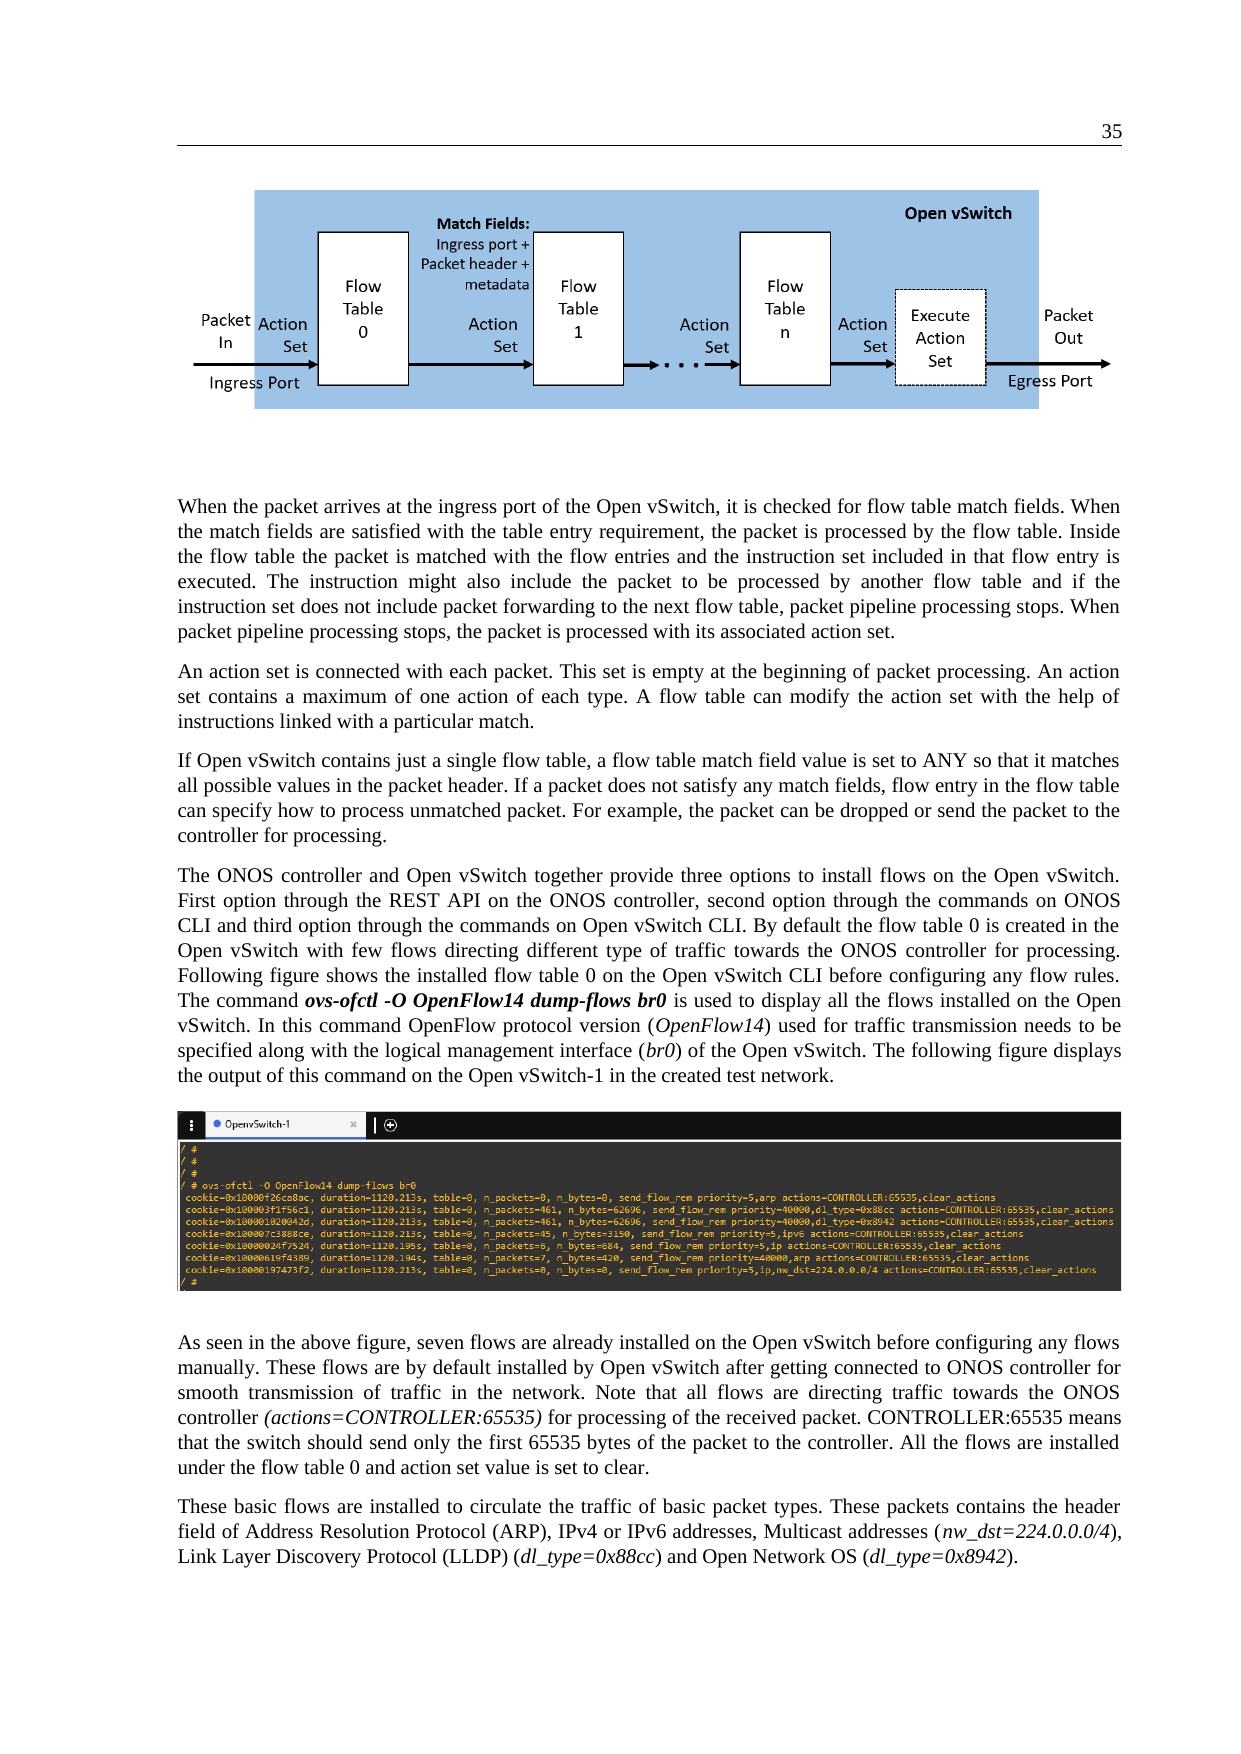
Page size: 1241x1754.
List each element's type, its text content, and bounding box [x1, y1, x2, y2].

text These basic flows are installed to circulate the traffic of basic packet types. These packets contains the header field of Address Resolution Protocol (ARP), IPv4 or IPv6 addresses, Multicast addresses (nw_dst=224.0.0.0/4), Link Layer Discovery Protocol (LLDP) (dl_type=0x88cc) and Open Network OS (dl_type=0x8942). [177, 1493, 1122, 1568]
text If Open vSwitch contains just a single flow table, a flow table match field value is set to ANY so that it matches all possible values in the packet header. If a packet does not satisfy any match fields, flow entry in the flow table can specify how to process unmatched packet. For example, the packet can be dropped or send the packet to the controller for processing. [177, 747, 1122, 847]
text The ONOS controller and Open vSwitch together provide three options to install flows on the Open vSwitch. First option through the REST API on the ONOS controller, second option through the commands on ONOS CLI and third option through the commands on Open vSwitch CLI. By default the flow table 0 is created in the Open vSwitch with few flows directing different type of traffic towards the ONOS controller for processing. Following figure shows the installed flow table 0 on the Open vSwitch CLI before configuring any flow rules. The command ovs-ofctl -O OpenFlow14 dump-flows br0 is used to display all the flows installed on the Open vSwitch. In this command OpenFlow protocol version (OpenFlow14) used for traffic transmission needs to be specified along with the logical management interface (br0) of the Open vSwitch. The following figure displays the output of this command on the Open vSwitch-1 in the created test network. [177, 862, 1122, 1087]
text An action set is connected with each packet. This set is empty at the beginning of packet processing. An action set contains a maximum of one action of each type. A flow table can modify the action set with the help of instructions linked with a particular match. [177, 658, 1122, 733]
text As seen in the above figure, seven flows are already installed on the Open vSwitch before configuring any flows manually. These flows are by default installed by Open vSwitch after getting connected to ONOS controller for smooth transmission of traffic in the network. Note that all flows are directing traffic towards the ONOS controller (actions=CONTROLLER:65535) for processing of the received packet. CONTROLLER:65535 means that the switch should send only the first 65535 bytes of the packet to the controller. All the flows are installed under the flow table 0 and action set value is set to clear. [177, 1329, 1122, 1479]
text When the packet arrives at the ingress port of the Open vSwitch, it is checked for flow table match fields. When the match fields are satisfied with the table entry requirement, the packet is processed by the flow table. Inside the flow table the packet is matched with the flow entries and the instruction set included in that flow entry is executed. The instruction might also include the packet to be processed by another flow table and if the instruction set does not include packet forwarding to the next flow table, packet pipeline processing stops. When packet pipeline processing stops, the packet is processed with its associated action set. [177, 493, 1122, 643]
picture [177, 160, 1123, 439]
picture [177, 1111, 1122, 1291]
